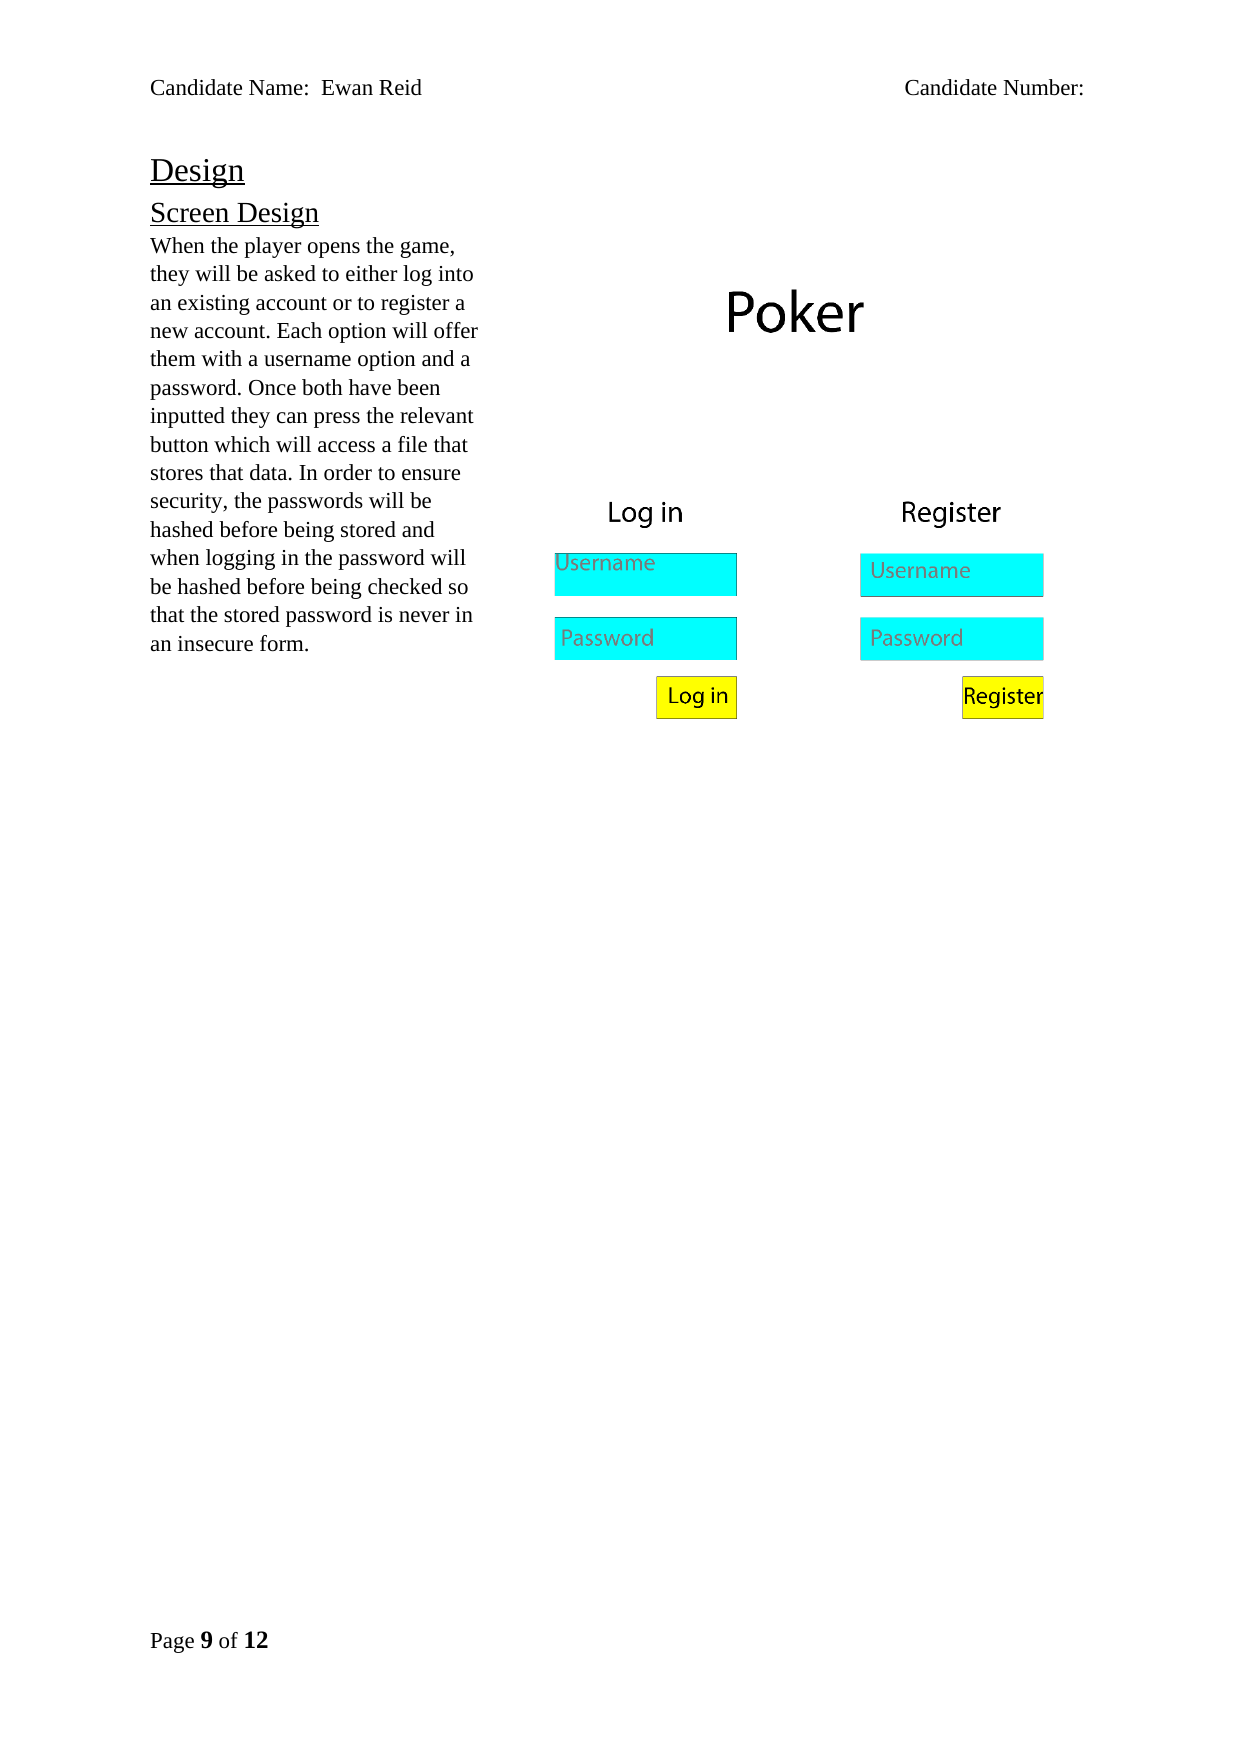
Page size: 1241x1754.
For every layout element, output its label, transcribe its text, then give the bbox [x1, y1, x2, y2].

subtitle Design [150, 150, 1090, 188]
subtitle Screen Design [150, 196, 1090, 229]
picture [502, 222, 1090, 1053]
text When the player opens the game, they will be asked to either log into an existing account or to register a new account. Each option will offer them with a username option and a password. Once both have been inputted they can press the relevant button which will access a file that stores that data. In order to ensure security, the passwords will be hashed before being stored and when logging in the password will be hashed before being checked so that the stored password is never in an insecure form. [150, 232, 502, 656]
